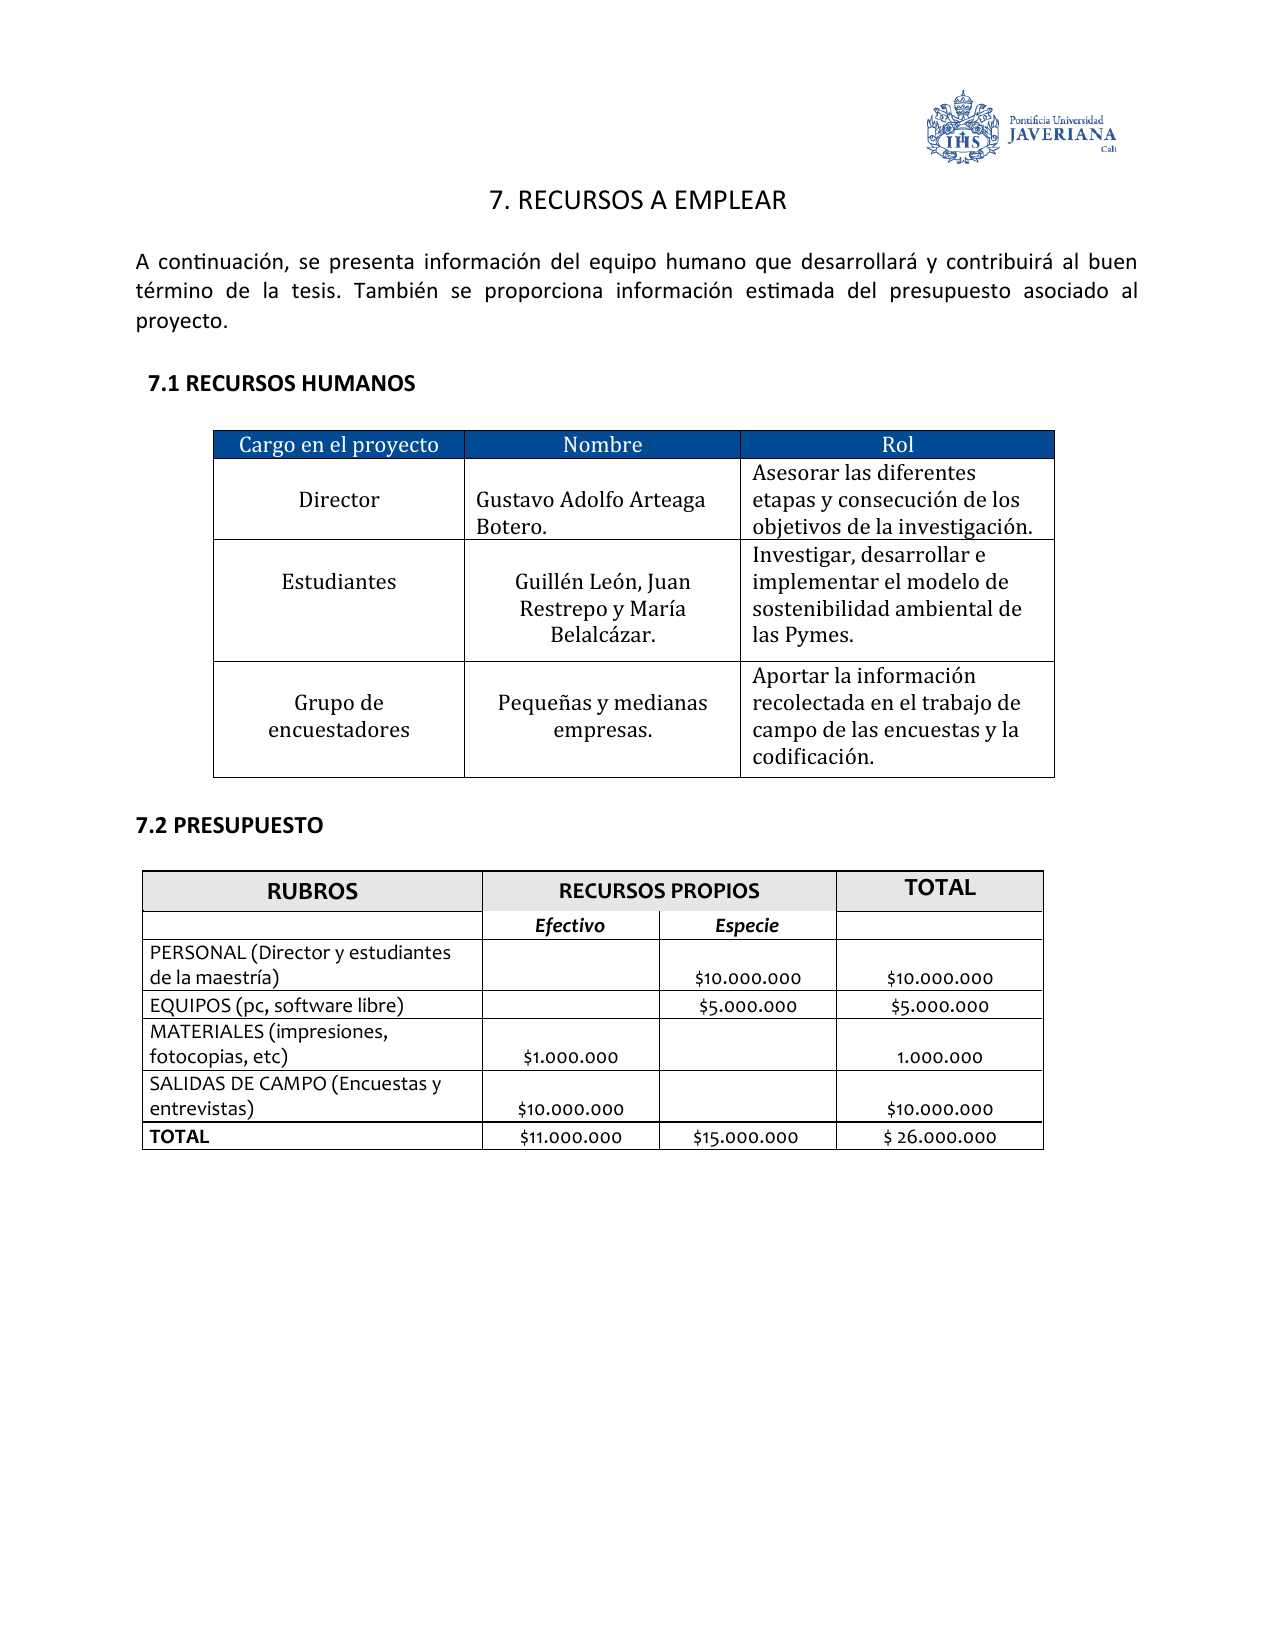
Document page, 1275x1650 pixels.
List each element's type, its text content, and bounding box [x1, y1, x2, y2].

table_cell $11.000.000 [483, 1123, 659, 1149]
table_cell TOTAL [143, 1123, 482, 1149]
table_cell $10.000.000 [660, 940, 836, 990]
table_cell 1.000.000 [837, 1018, 1043, 1069]
table_cell [483, 940, 659, 990]
table_cell $10.000.000 [837, 939, 1043, 990]
table_header Nombre [465, 431, 740, 458]
table_header RECURSOS PROPIOS [483, 872, 836, 911]
table_cell [143, 912, 482, 938]
table_header RUBROS [143, 872, 482, 911]
table_cell $1.000.000 [483, 1019, 659, 1069]
table_cell $10.000.000 [837, 1070, 1043, 1121]
table_cell $ 26.000.000 [837, 1121, 1043, 1149]
subtitle RECURSOS A EMPLEAR [489, 181, 1139, 217]
table_cell $5.000.000 [837, 990, 1043, 1018]
table_cell Grupo de encuestadores [214, 662, 464, 777]
table_cell SALIDAS DE CAMPO (Encuestas y entrevistas) [143, 1071, 482, 1121]
text 7.1 RECURSOS HUMANOS [148, 367, 1139, 398]
table_cell Gustavo Adolfo Arteaga Botero. [465, 459, 740, 539]
table_cell EQUIPOS (pc, software libre) [143, 991, 482, 1018]
table_header Cargo en el proyecto [214, 431, 464, 458]
table_cell [483, 991, 659, 1018]
table_cell [660, 1071, 836, 1121]
table_cell $10.000.000 [483, 1071, 659, 1121]
table_cell [660, 1019, 836, 1069]
table_cell Aportar la información recolectada en el trabajo de campo de las encuestas y la codificación. [741, 662, 1054, 777]
text A continuación, se presenta información del equipo humano que desarrollará y contribuirá al buen término de la tesis. También se proporciona información estimada del presupuesto asociado al proyecto. [135, 246, 1139, 334]
picture [917, 78, 1125, 175]
table_cell Especie [660, 911, 836, 938]
table_cell MATERIALES (impresiones, fotocopias, etc) [143, 1019, 482, 1069]
table_cell Asesorar las diferentes etapas y consecución de los objetivos de la investigación. [741, 459, 1054, 539]
table_cell Estudiantes [214, 540, 464, 661]
table_header TOTAL [837, 872, 1043, 911]
text 7.2 PRESUPUESTO [135, 809, 1139, 839]
table_cell Efectivo [483, 911, 659, 938]
table_cell Investigar, desarrollar e implementar el modelo de sostenibilidad ambiental de las Pymes. [741, 540, 1054, 661]
table_cell Director [214, 459, 464, 539]
table_cell PERSONAL (Director y estudiantes de la maestría) [143, 940, 482, 990]
table_cell Guillén León, Juan Restrepo y María Belalcázar. [465, 540, 740, 661]
table_cell Pequeñas y medianas empresas. [465, 662, 740, 777]
table_header Rol [741, 431, 1054, 458]
table_cell $15.000.000 [660, 1123, 836, 1149]
table_cell [837, 911, 1043, 938]
table_cell $5.000.000 [660, 991, 836, 1018]
